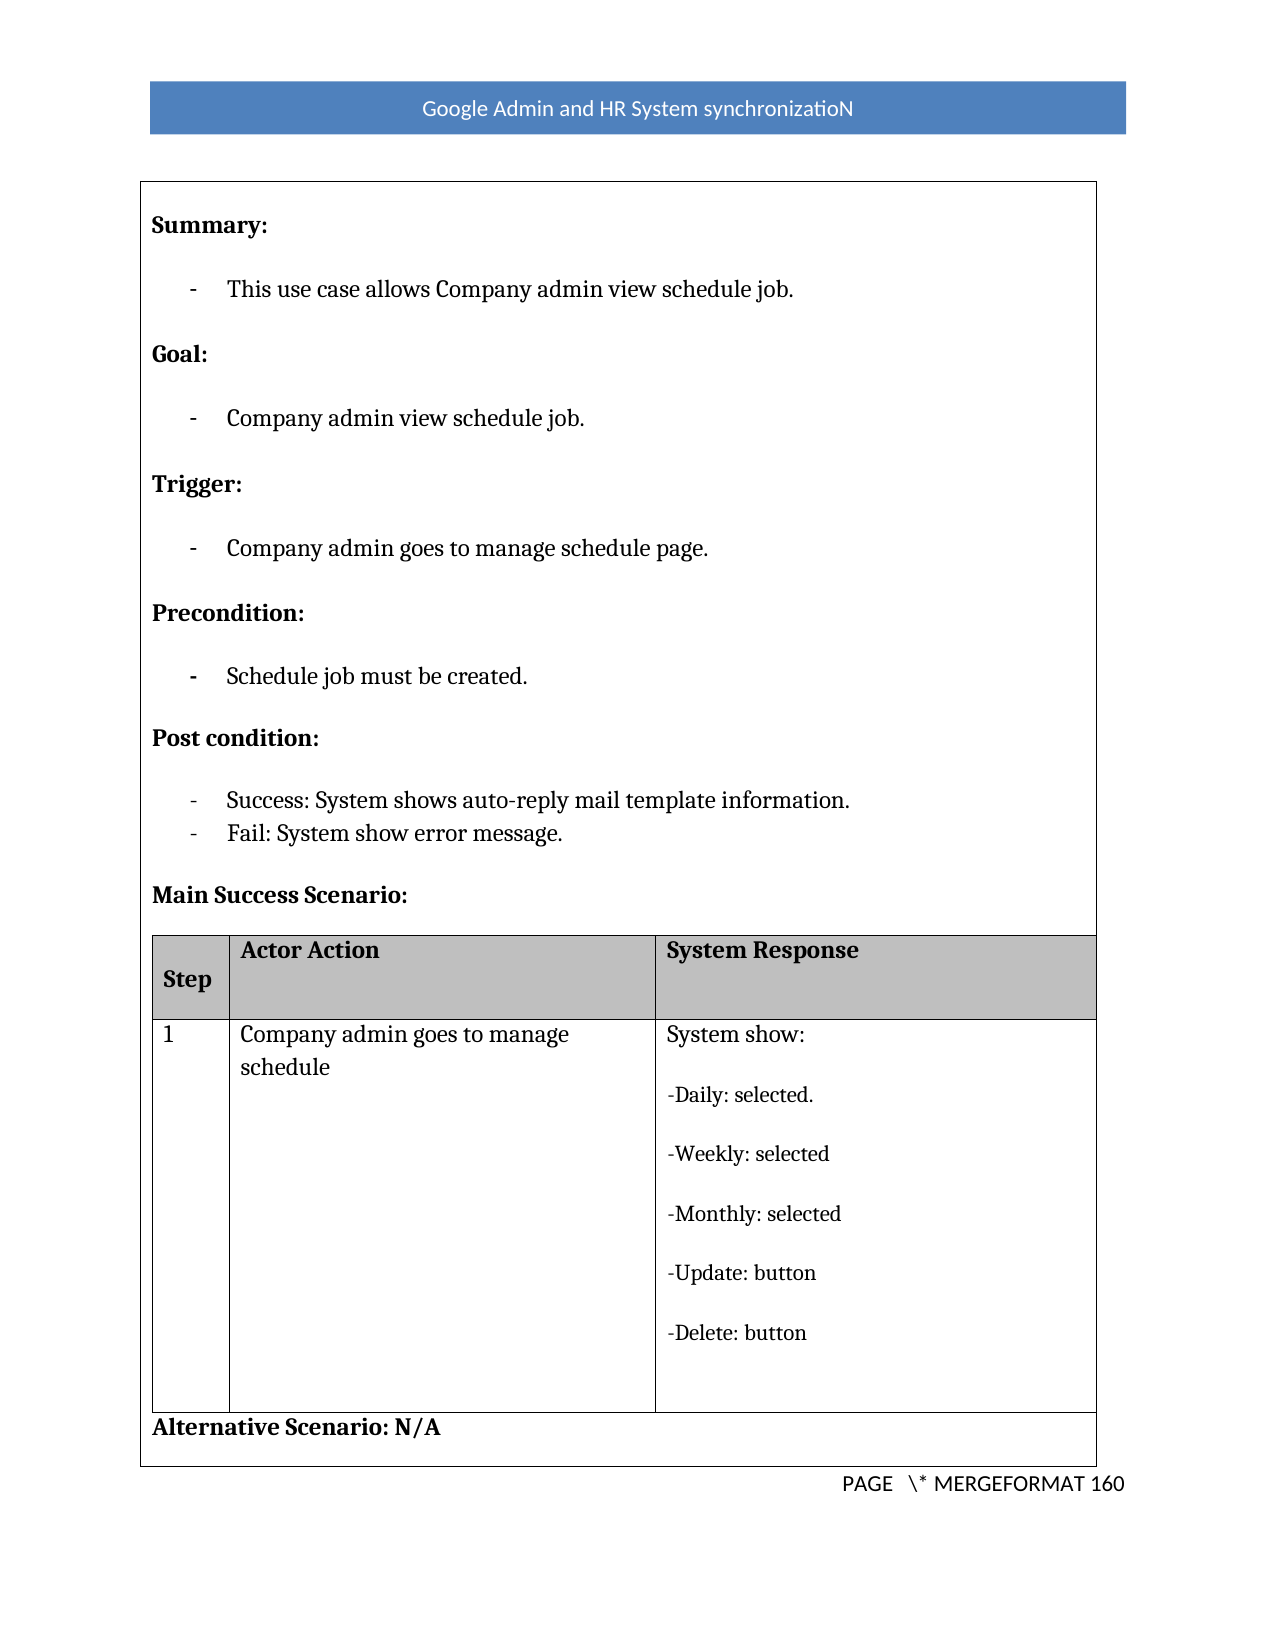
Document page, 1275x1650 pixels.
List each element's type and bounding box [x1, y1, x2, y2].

table_cell [141, 182, 1096, 1466]
